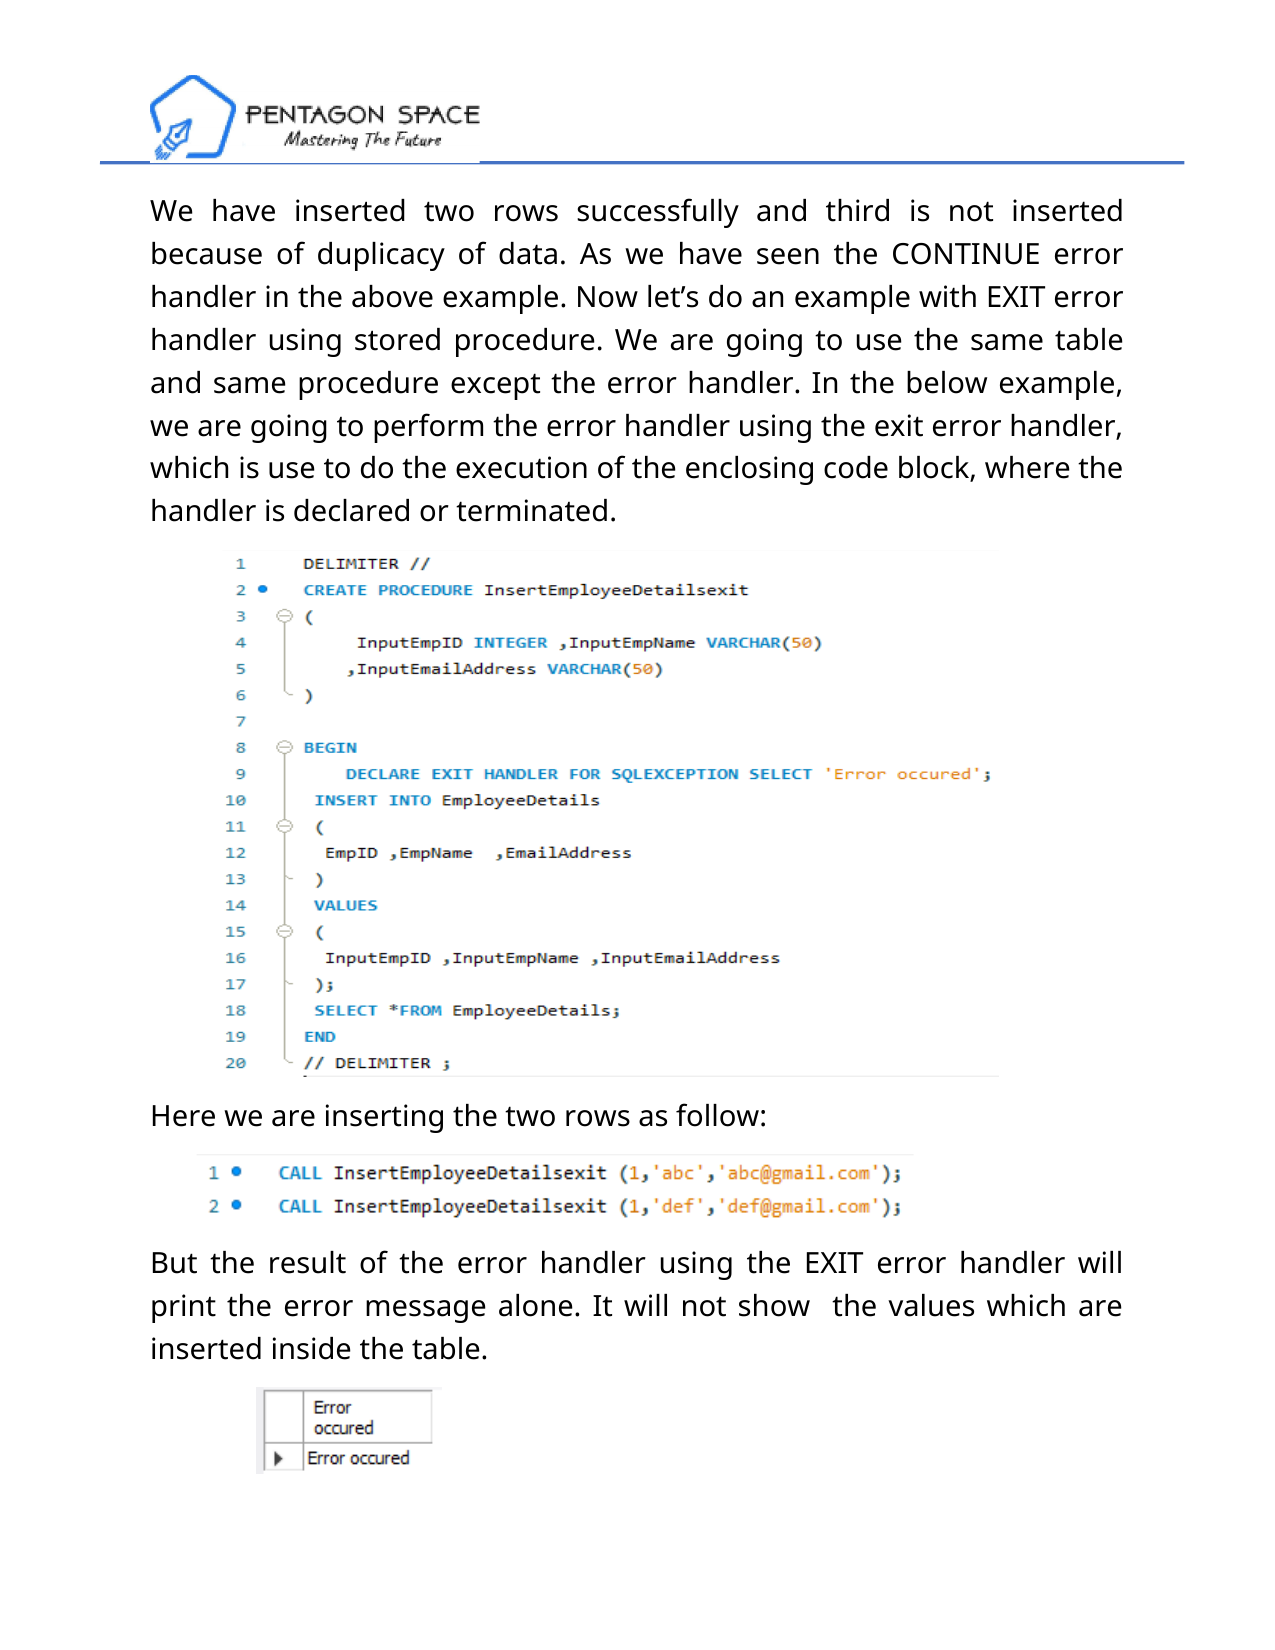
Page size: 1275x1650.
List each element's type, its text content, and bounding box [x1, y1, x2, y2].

picture [222, 550, 999, 1077]
picture [196, 1154, 914, 1224]
text We have inserted two rows successfully and third is not inserted because of duplicacy of data. As we have seen the CONTINUE error handler in the above example. Now let’s do an example with EXIT error handler using stored procedure. We are going to use the same table and same procedure except the error handler. In the below example, we are going to perform the error handler using the exit error handler, which is use to do the execution of the enclosing code block, where the handler is declared or terminated. [150, 191, 1125, 530]
picture [150, 75, 480, 163]
picture [256, 1387, 442, 1474]
text But the result of the error handler using the EXIT error handler will print the error message alone. It will not show the values which are inserted inside the table. [150, 1242, 1125, 1368]
text Here we are inserting the two rows as follow: [150, 1095, 1125, 1135]
